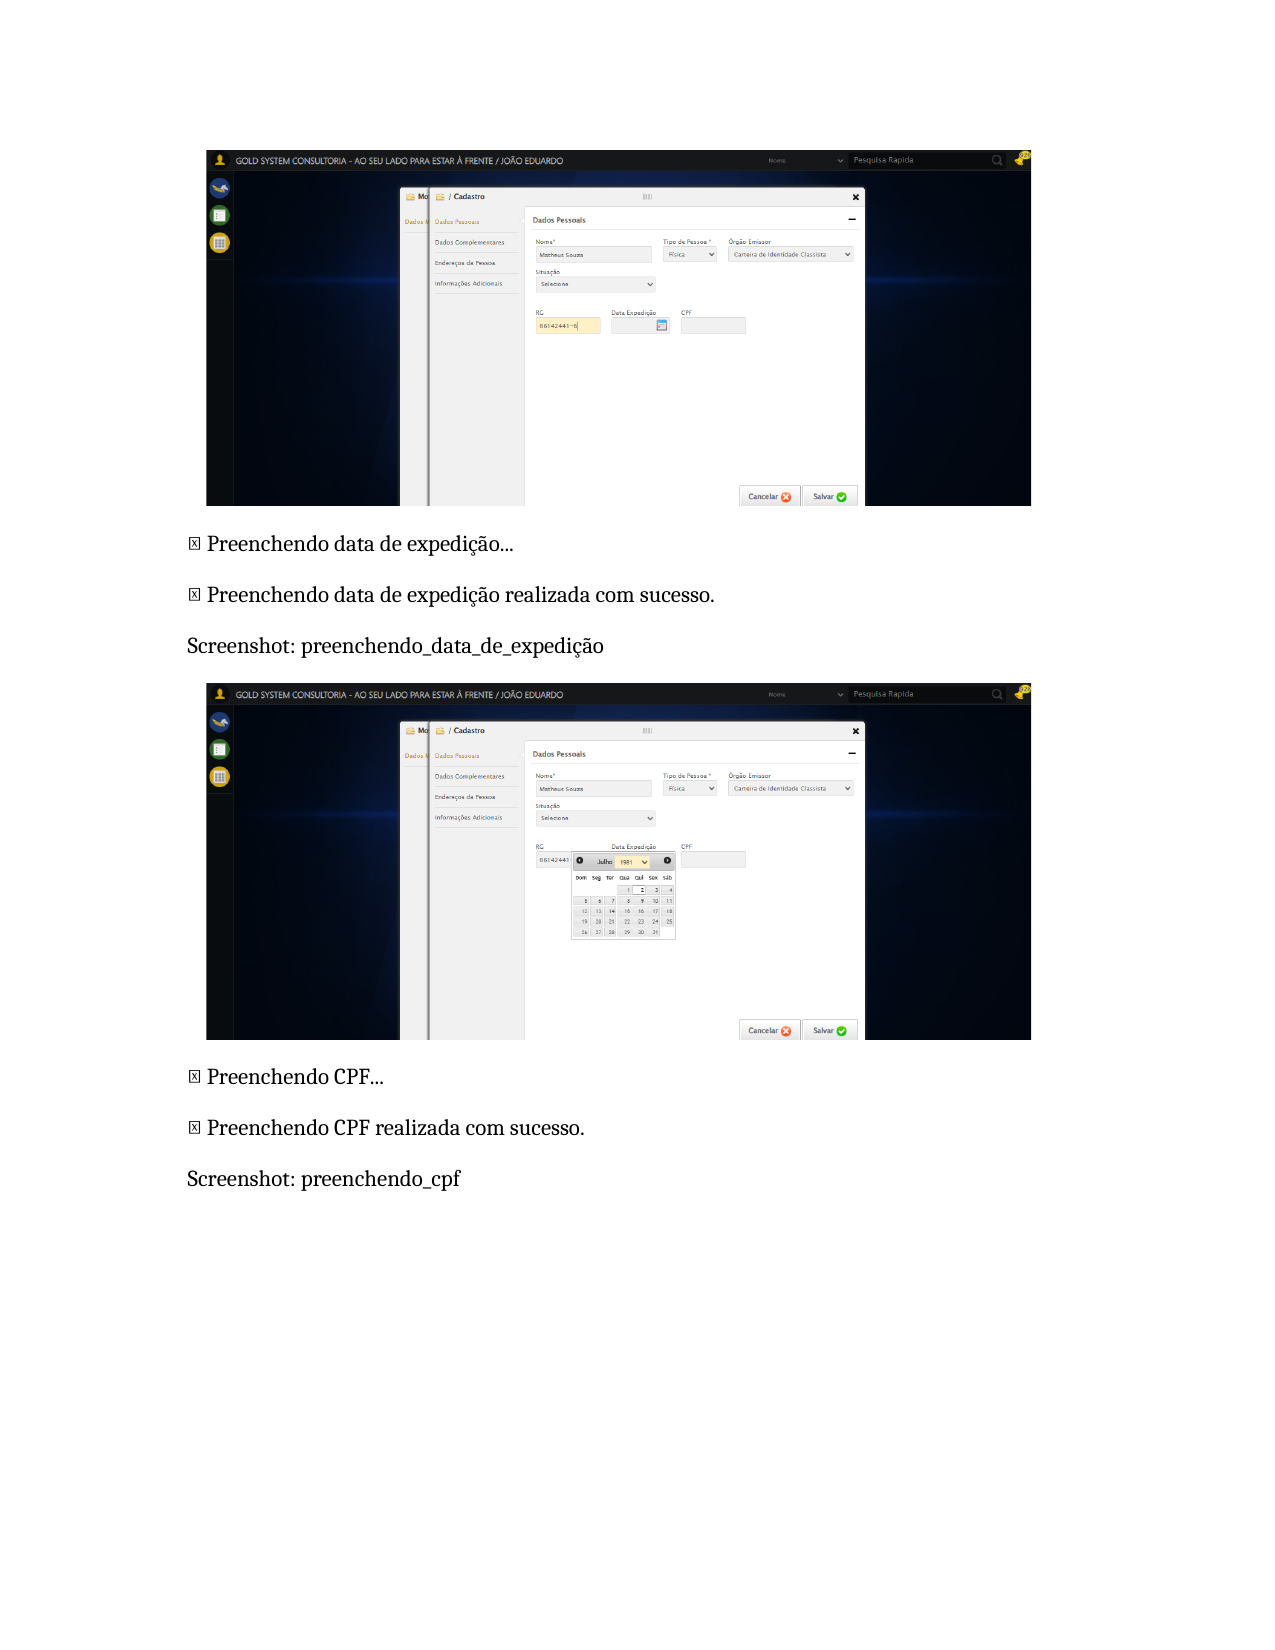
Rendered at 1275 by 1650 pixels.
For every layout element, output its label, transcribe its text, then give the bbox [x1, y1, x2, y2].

text 🔄 Preenchendo data de expedição... [187, 530, 1087, 557]
text Screenshot: preenchendo_data_de_expedição [187, 632, 1087, 659]
text Screenshot: preenchendo_cpf [187, 1166, 1087, 1192]
text ✅ Preenchendo data de expedição realizada com sucesso. [187, 581, 1087, 608]
picture [206, 150, 1032, 506]
picture [206, 683, 1032, 1040]
text ✅ Preenchendo CPF realizada com sucesso. [187, 1115, 1087, 1141]
text 🔄 Preenchendo CPF... [187, 1064, 1087, 1090]
